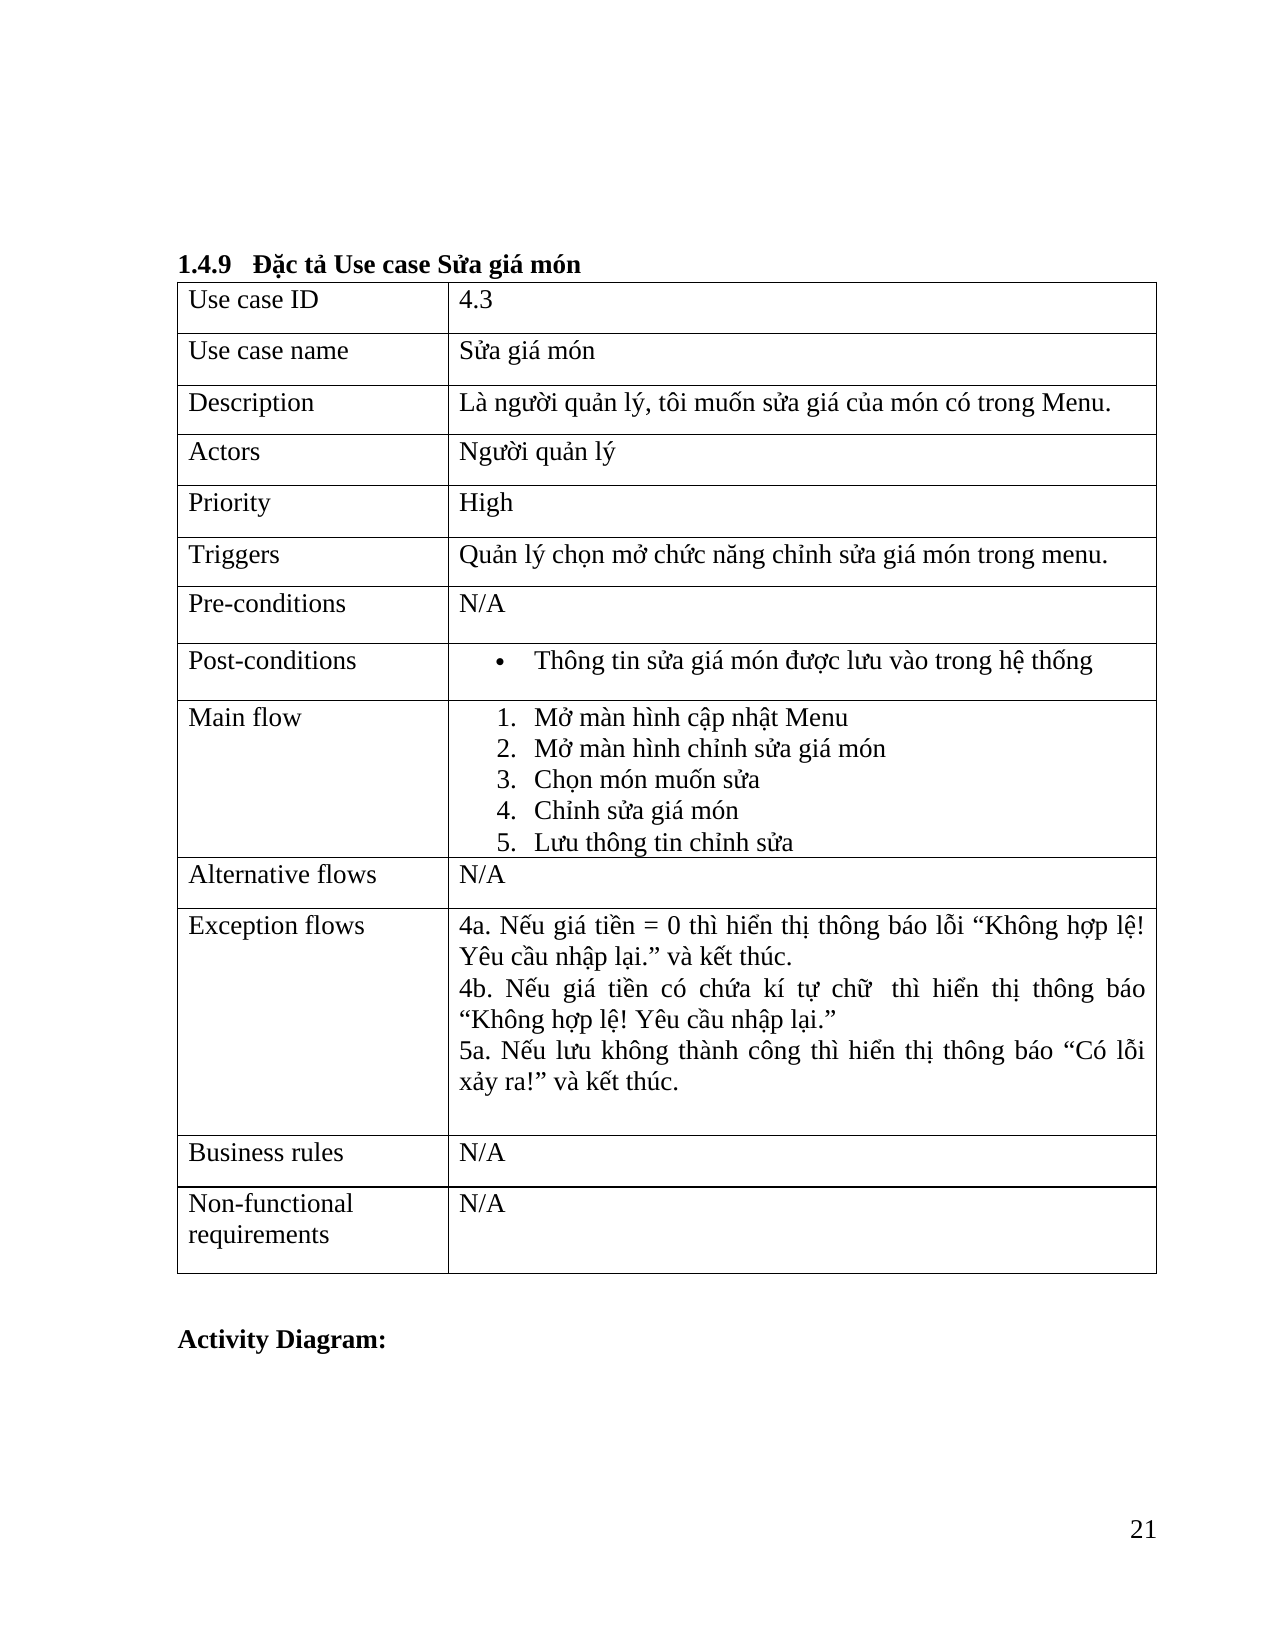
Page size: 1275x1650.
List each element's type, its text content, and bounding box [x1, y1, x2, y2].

table_cell Là người quản lý, tôi muốn sửa giá của món có trong Menu. [449, 386, 1156, 434]
table_cell Priority [178, 486, 448, 537]
table_cell Pre-conditions [178, 587, 448, 643]
table_cell Người quản lý [449, 435, 1156, 485]
table_cell Triggers [178, 538, 448, 586]
table_header Use case ID [178, 283, 448, 333]
table_header 4.3 [449, 283, 1156, 333]
table_cell Sửa giá món [449, 334, 1156, 385]
table_cell N/A [449, 1188, 1156, 1272]
text Activity Diagram: [177, 1324, 1157, 1355]
table_cell 4a. Nếu giá tiền = 0 thì hiển thị thông báo lỗi “Không hợp lệ! Yêu cầu nhập lại.” và kết thúc. 4b. Nếu giá tiền có chứa kí tự chữ thì hiển thị thông báo “Không hợp lệ! Yêu cầu nhập lại.” 5a. Nếu lưu không thành công thì hiển thị thông báo “Có lỗi xảy ra!” và kết thúc. [449, 909, 1156, 1135]
table_cell Quản lý chọn mở chức năng chỉnh sửa giá món trong menu. [449, 538, 1156, 586]
table_cell Use case name [178, 334, 448, 385]
subtitle Đặc tả Use case Sửa giá món [177, 248, 1157, 279]
table_cell Description [178, 386, 448, 434]
table_cell Main flow [178, 701, 448, 857]
table_cell N/A [449, 1136, 1156, 1186]
table_cell High [449, 486, 1156, 537]
table_cell Mở màn hình cập nhật Menu Mở màn hình chỉnh sửa giá món Chọn món muốn sửa Chỉnh sửa giá món Lưu thông tin chỉnh sửa [449, 701, 1156, 857]
table_cell Non-functional requirements [178, 1188, 448, 1272]
table_cell N/A [449, 858, 1156, 908]
table_cell Alternative flows [178, 858, 448, 908]
table_cell Thông tin sửa giá món được lưu vào trong hệ thống [449, 644, 1156, 700]
table_cell Post-conditions [178, 644, 448, 700]
table_cell Business rules [178, 1136, 448, 1186]
table_cell Exception flows [178, 909, 448, 1135]
table_cell N/A [449, 587, 1156, 643]
table_cell Actors [178, 435, 448, 485]
